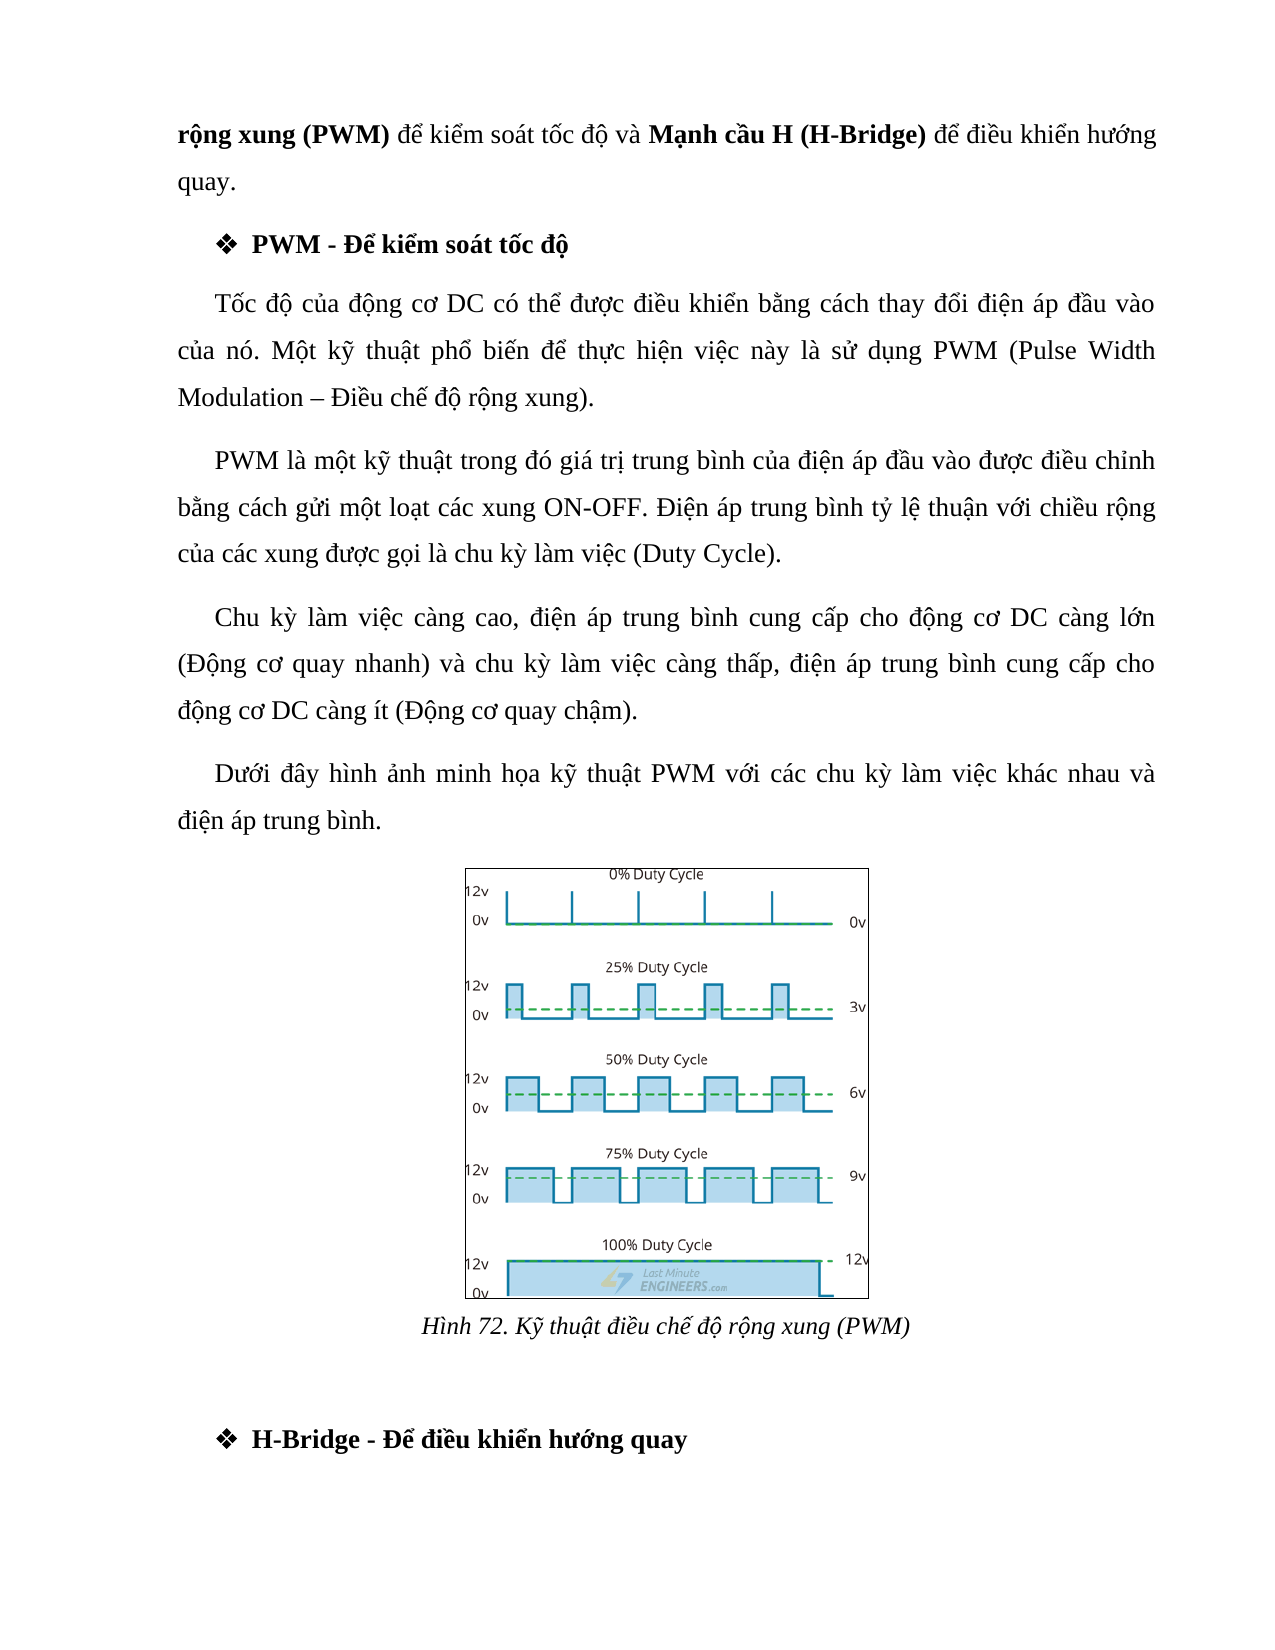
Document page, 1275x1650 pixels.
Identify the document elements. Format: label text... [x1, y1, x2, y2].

text PWM là một kỹ thuật trong đó giá trị trung bình của điện áp đầu vào được điều chỉnh bằng cách gửi một loạt các xung ON-OFF. Điện áp trung bình tỷ lệ thuận với chiều rộng của các xung được gọi là chu kỳ làm việc (Duty Cycle). [177, 444, 1157, 569]
picture [466, 869, 868, 1298]
text Hình 72. Kỹ thuật điều chế độ rộng xung (PWM) [177, 1311, 1157, 1340]
text Dưới đây hình ảnh minh họa kỹ thuật PWM với các chu kỳ làm việc khác nhau và điện áp trung bình. [177, 757, 1157, 835]
list PWM - Để kiểm soát tốc độ [214, 228, 1157, 259]
text Chu kỳ làm việc càng cao, điện áp trung bình cung cấp cho động cơ DC càng lớn (Động cơ quay nhanh) và chu kỳ làm việc càng thấp, điện áp trung bình cung cấp cho động cơ DC càng ít (Động cơ quay chậm). [177, 601, 1157, 725]
list H-Bridge - Để điều khiển hướng quay [214, 1423, 1157, 1454]
text Tốc độ của động cơ DC có thể được điều khiển bằng cách thay đổi điện áp đầu vào của nó. Một kỹ thuật phổ biến để thực hiện việc này là sử dụng PWM (Pulse Width Modulation – Điều chế độ rộng xung). [177, 287, 1157, 412]
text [177, 118, 1157, 196]
